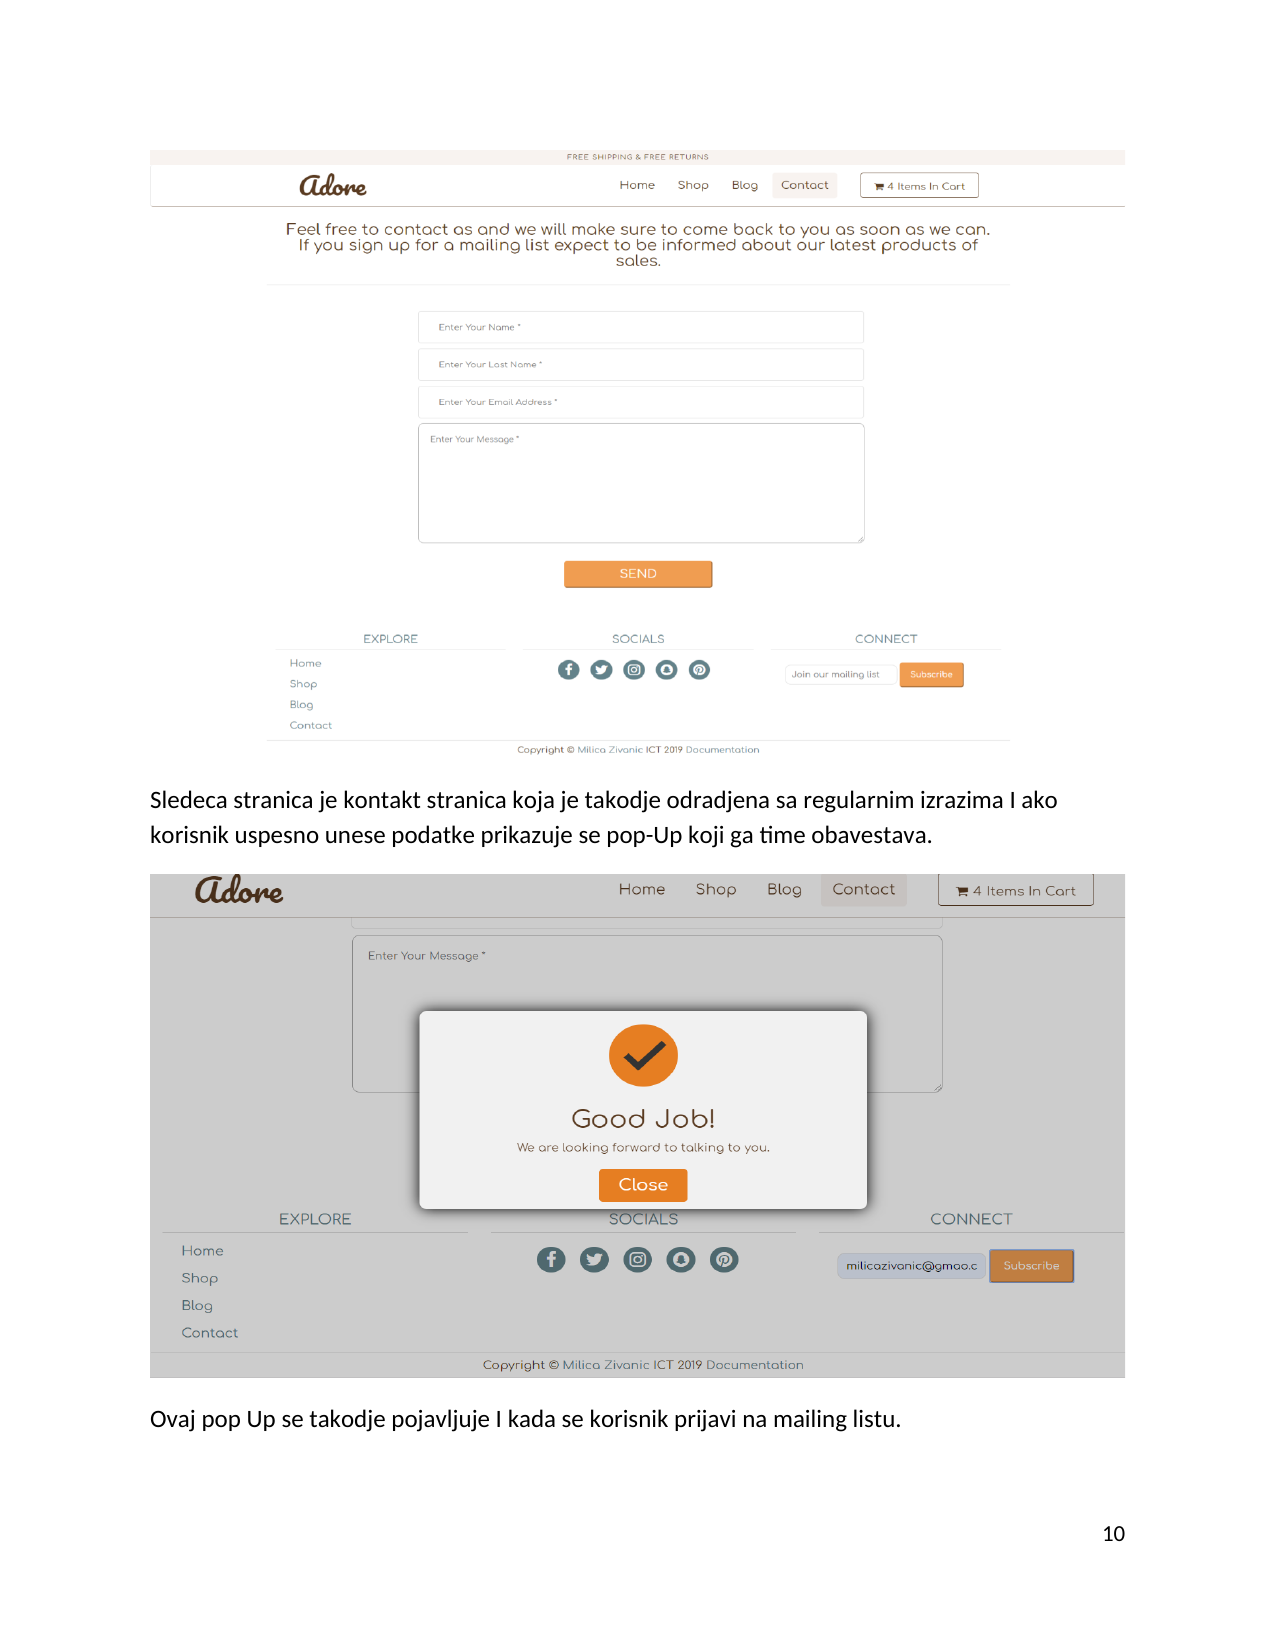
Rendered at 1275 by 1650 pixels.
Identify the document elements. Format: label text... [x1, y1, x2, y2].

picture [150, 150, 1125, 759]
picture [150, 874, 1125, 1379]
text Ovaj pop Up se takodje pojavljuje I kada se korisnik prijavi na mailing listu. [150, 1403, 1125, 1434]
text Sledeca stranica je kontakt stranica koja je takodje odradjena sa regularnim izrazima I ako korisnik uspesno unese podatke prikazuje se pop-Up koji ga time obavestava. [150, 784, 1125, 849]
